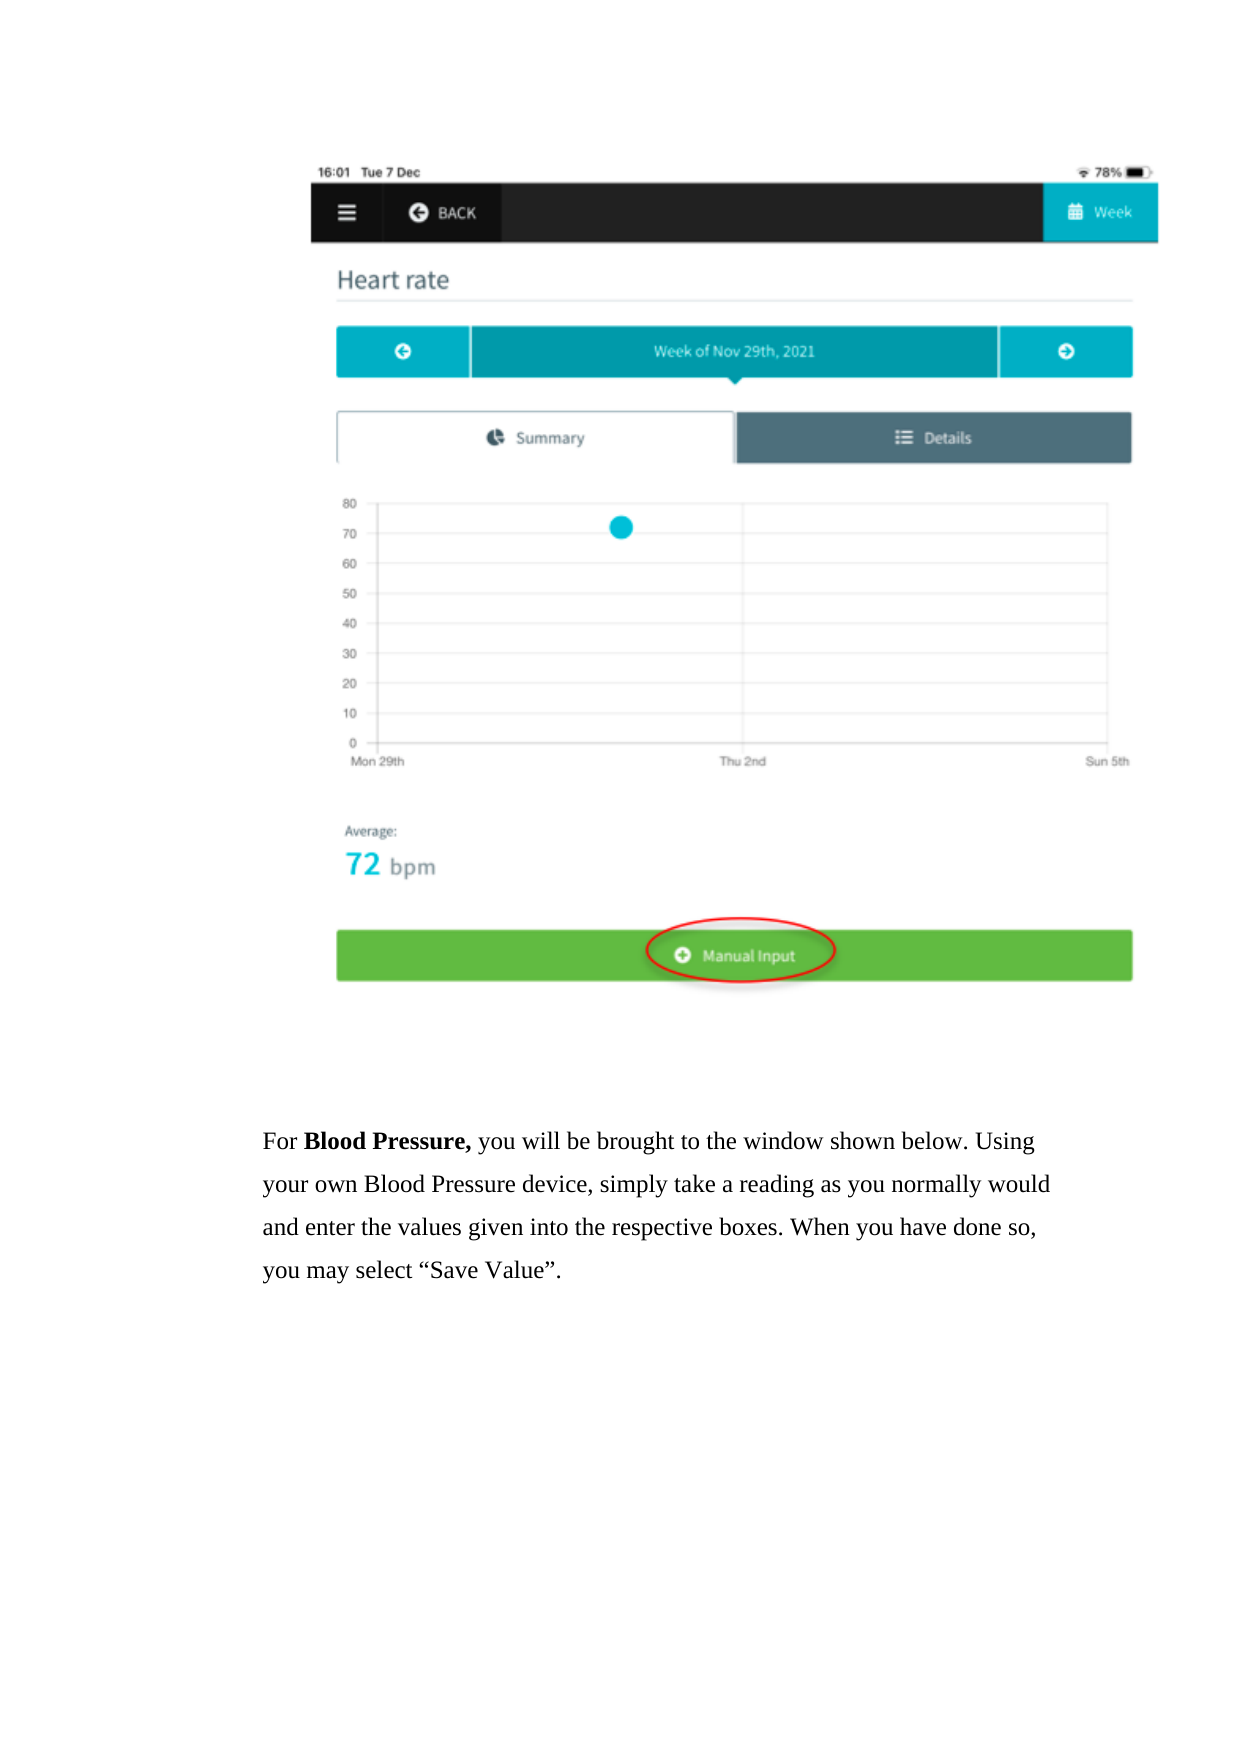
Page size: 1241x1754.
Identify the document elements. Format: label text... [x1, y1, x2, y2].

text For Blood Pressure, you will be brought to the window shown below. Using your own Blood Pressure device, simply take a reading as you normally would and enter the values given into the respective boxes. When you have done so, you may select “Save Value”. [262, 1126, 1053, 1284]
picture [305, 150, 1171, 1050]
